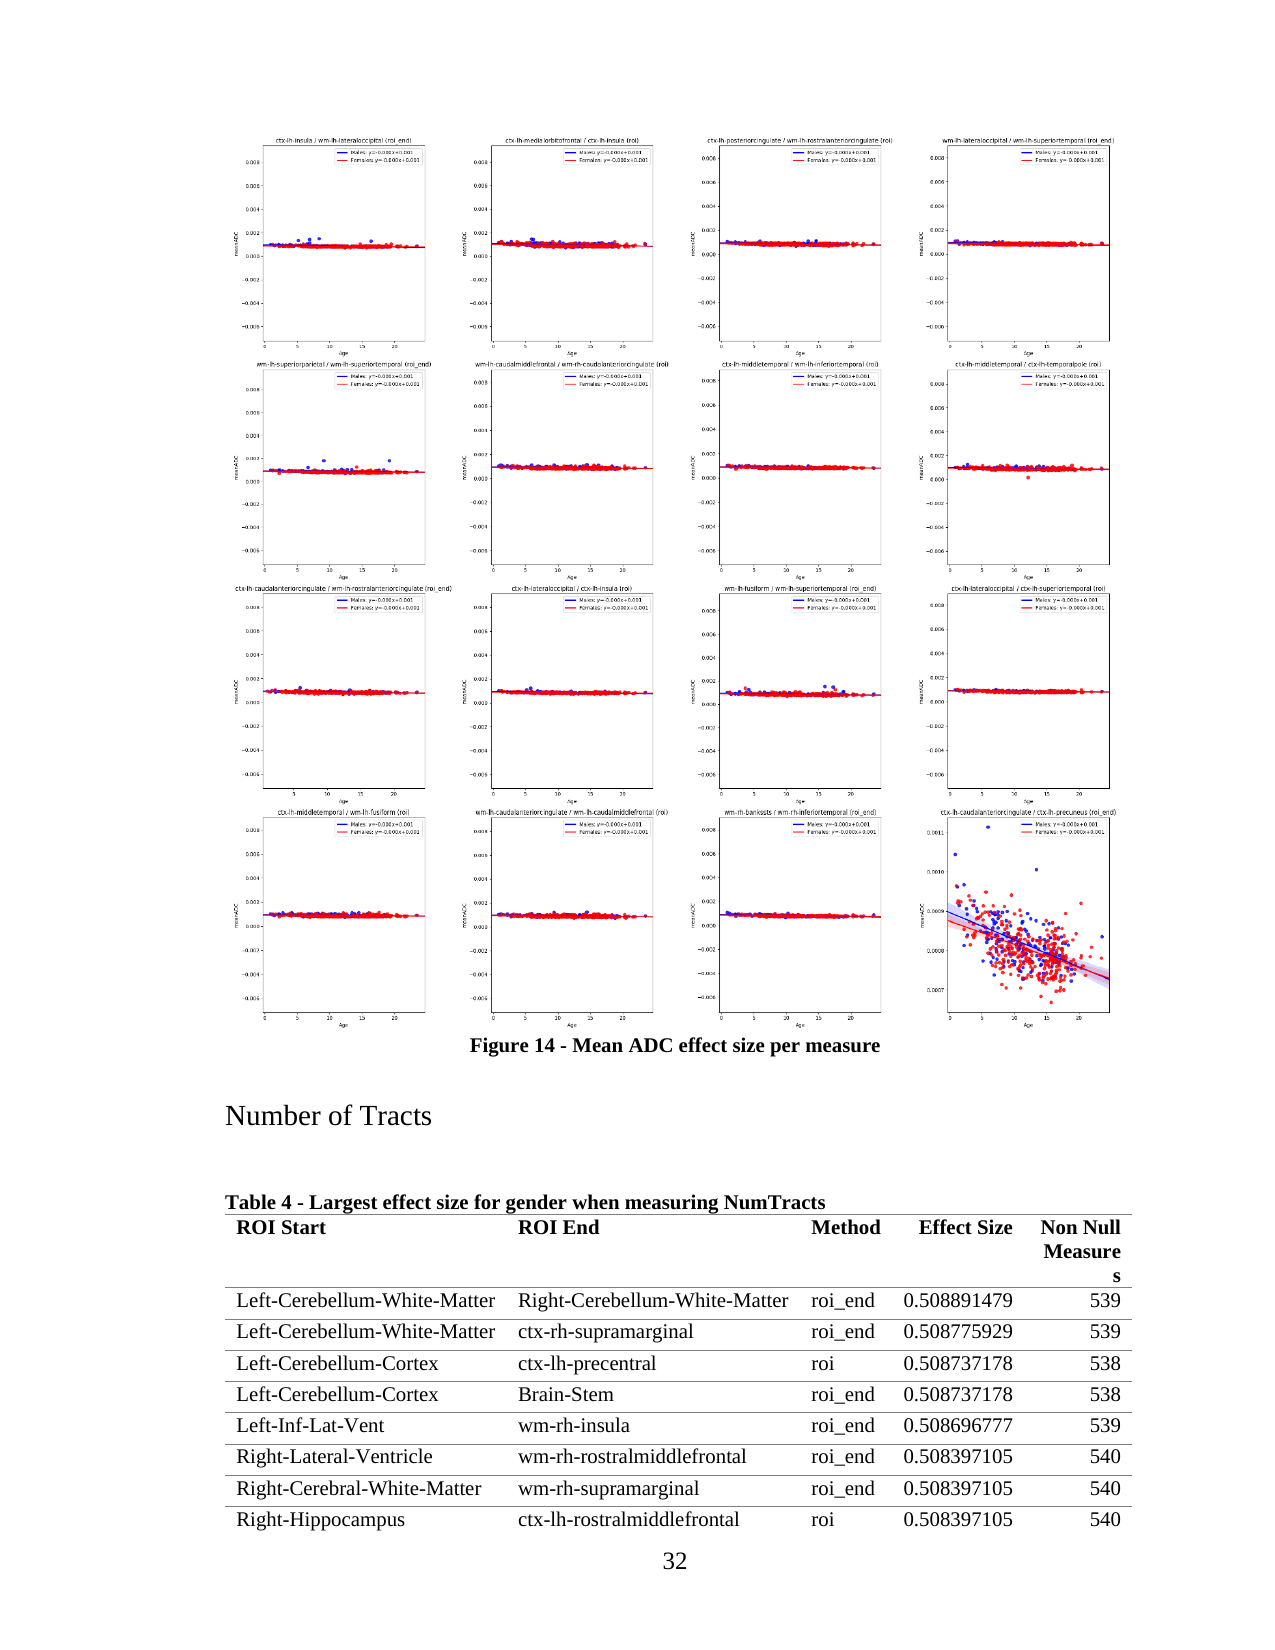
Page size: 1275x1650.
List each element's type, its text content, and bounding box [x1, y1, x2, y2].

table_cell wm-rh-insula [507, 1413, 800, 1443]
table_cell 0.508891479 [892, 1288, 1024, 1318]
table_cell roi [800, 1351, 892, 1381]
table_cell 540 [1024, 1507, 1132, 1537]
table_cell 0.508737178 [892, 1382, 1024, 1412]
table_cell Left-Cerebellum-White-Matter [225, 1320, 507, 1350]
table_cell roi_end [800, 1320, 892, 1350]
table_cell 0.508397105 [892, 1445, 1024, 1475]
table_cell Left-Cerebellum-Cortex [225, 1351, 507, 1381]
table_cell 539 [1024, 1288, 1132, 1318]
table_cell Right-Lateral-Ventricle [225, 1445, 507, 1475]
table_cell Brain-Stem [507, 1382, 800, 1412]
table_cell ctx-rh-supramarginal [507, 1320, 800, 1350]
table_cell roi_end [800, 1288, 892, 1318]
table_cell Right-Cerebral-White-Matter [225, 1476, 507, 1506]
table_header ROI End [507, 1215, 800, 1287]
table_cell Left-Inf-Lat-Vent [225, 1413, 507, 1443]
table_cell 540 [1024, 1445, 1132, 1475]
table_cell 0.508696777 [892, 1413, 1024, 1443]
table_header Effect Size [892, 1215, 1024, 1287]
text Table - Largest effect size for gender when measuring NumTracts [225, 1190, 1125, 1214]
table_cell wm-rh-rostralmiddlefrontal [507, 1445, 800, 1475]
text Figure - Mean ADC effect size per measure [225, 1033, 1125, 1057]
subtitle Number of Tracts [225, 1098, 1125, 1131]
table_cell 0.508775929 [892, 1320, 1024, 1350]
table_cell Right-Cerebellum-White-Matter [507, 1288, 800, 1318]
table_cell 539 [1024, 1413, 1132, 1443]
table_cell roi_end [800, 1382, 892, 1412]
table_header ROI Start [225, 1215, 507, 1287]
table_cell Left-Cerebellum-White-Matter [225, 1288, 507, 1318]
table_cell roi [800, 1507, 892, 1537]
table_cell Left-Cerebellum-Cortex [225, 1382, 507, 1412]
table_cell 0.508397105 [892, 1476, 1024, 1506]
table_cell roi_end [800, 1413, 892, 1443]
table_cell Right-Hippocampus [225, 1507, 507, 1537]
table_cell wm-rh-supramarginal [507, 1476, 800, 1506]
table_cell 538 [1024, 1351, 1132, 1381]
table_cell 539 [1024, 1320, 1132, 1350]
table_header Method [800, 1215, 892, 1287]
table_cell ctx-lh-rostralmiddlefrontal [507, 1507, 800, 1537]
table_header Non Null Measures [1024, 1215, 1132, 1287]
table_cell ctx-lh-precentral [507, 1351, 800, 1381]
table_cell 540 [1024, 1476, 1132, 1506]
table_cell roi_end [800, 1476, 892, 1506]
table_cell 0.508397105 [892, 1507, 1024, 1537]
table_cell 538 [1024, 1382, 1132, 1412]
table_cell roi_end [800, 1445, 892, 1475]
picture [225, 132, 1125, 1033]
table_cell 0.508737178 [892, 1351, 1024, 1381]
